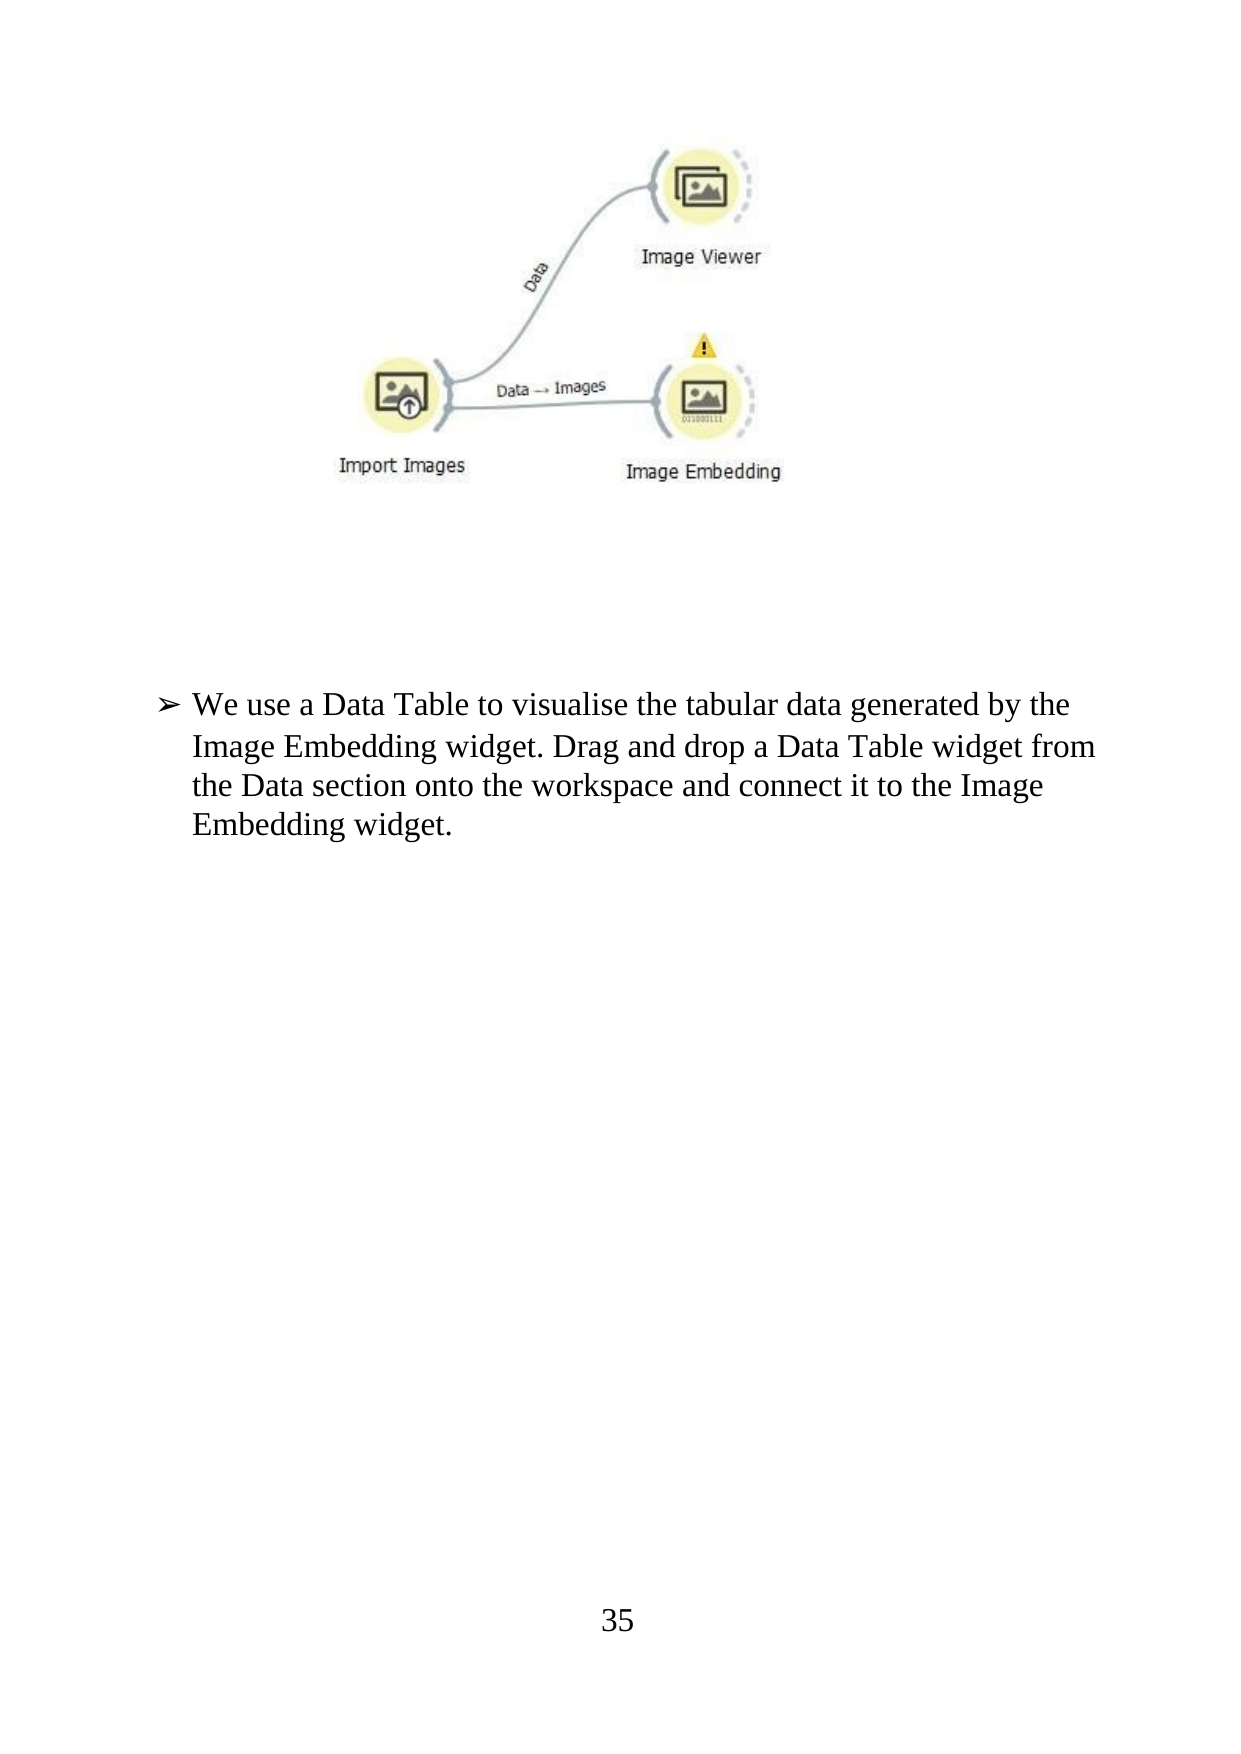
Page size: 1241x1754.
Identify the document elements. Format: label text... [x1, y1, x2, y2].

picture [333, 133, 785, 485]
list We use a Data Table to visualise the tabular data generated by the Image Embedding widget. Drag and drop a Data Table widget from the Data section onto the workspace and connect it to the Image Embedding widget. [154, 680, 1109, 843]
